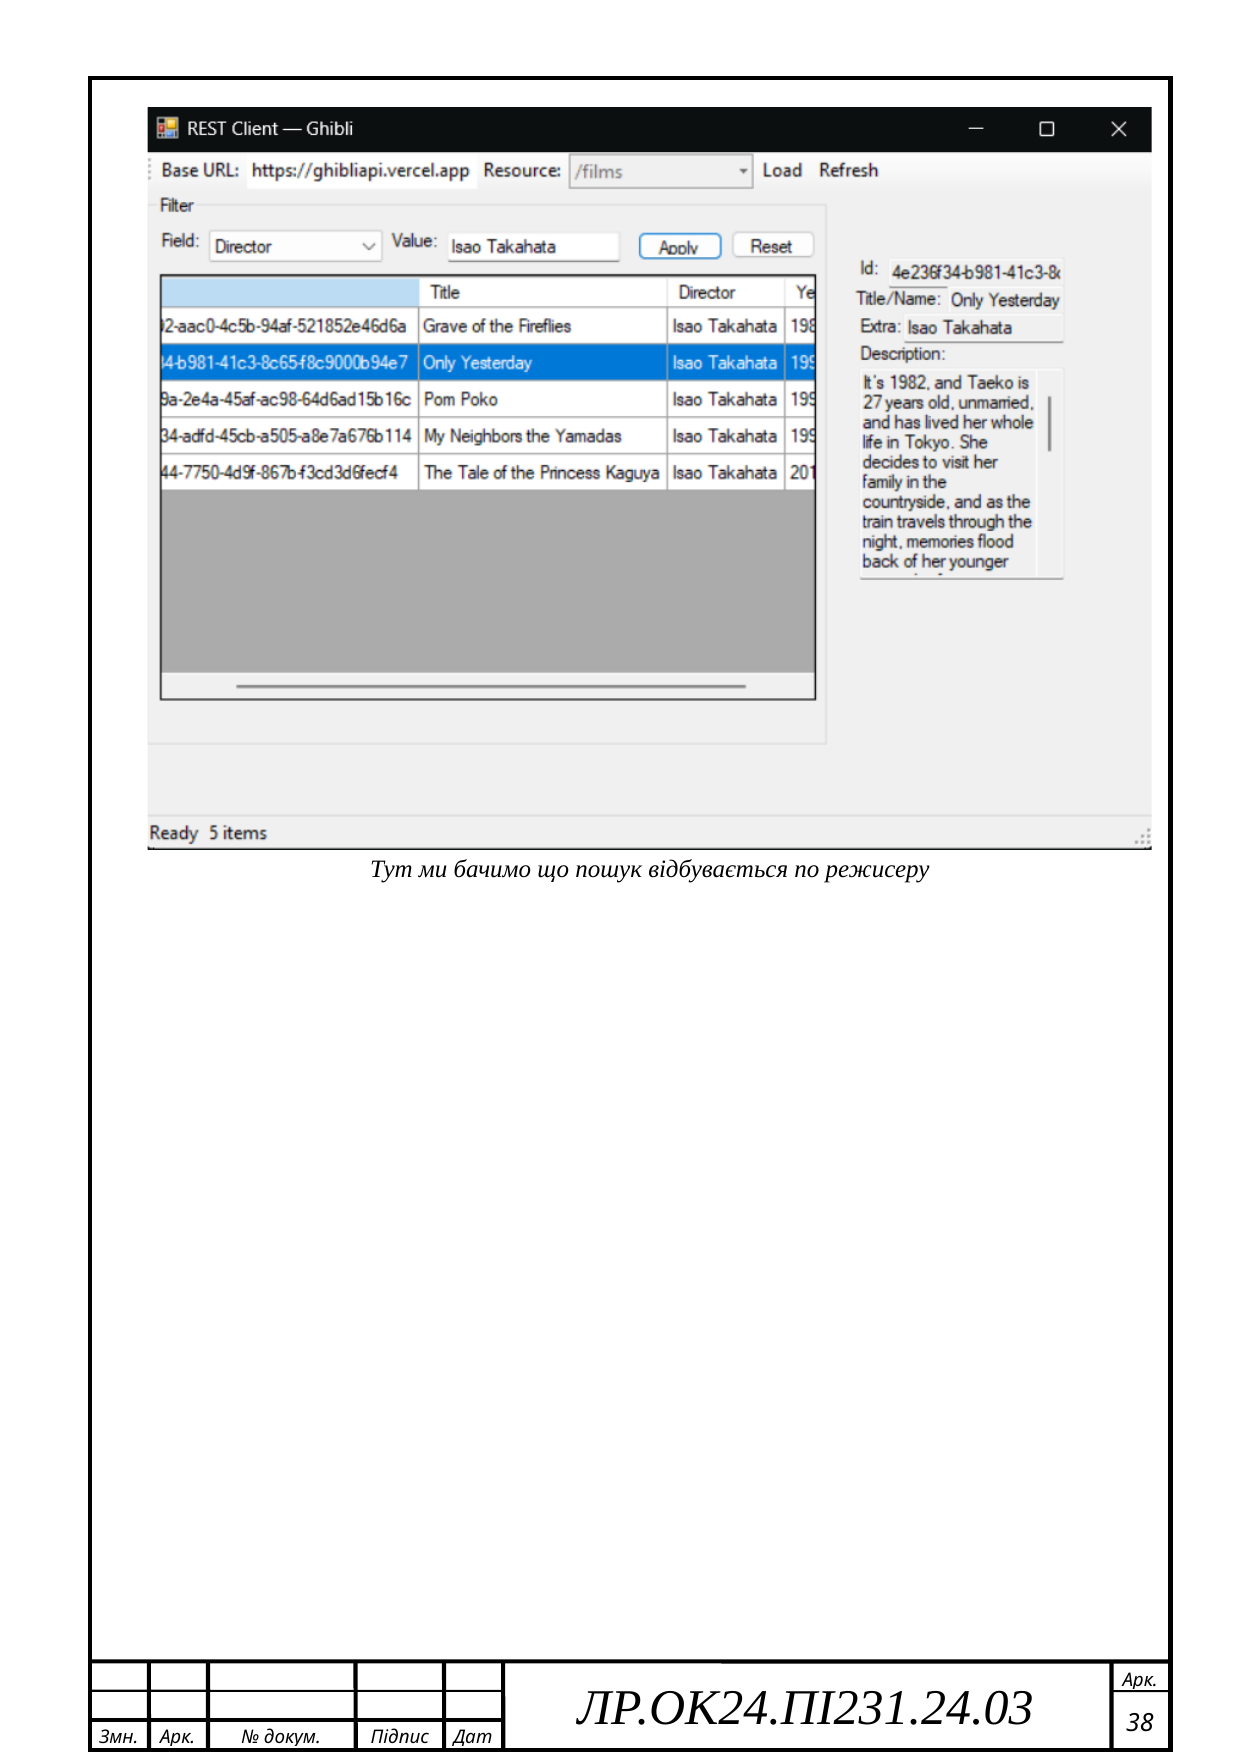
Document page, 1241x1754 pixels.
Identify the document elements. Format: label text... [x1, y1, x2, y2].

picture [147, 107, 1152, 850]
text Тут ми бачимо що пошук відбувається по режисеру [148, 854, 1152, 883]
